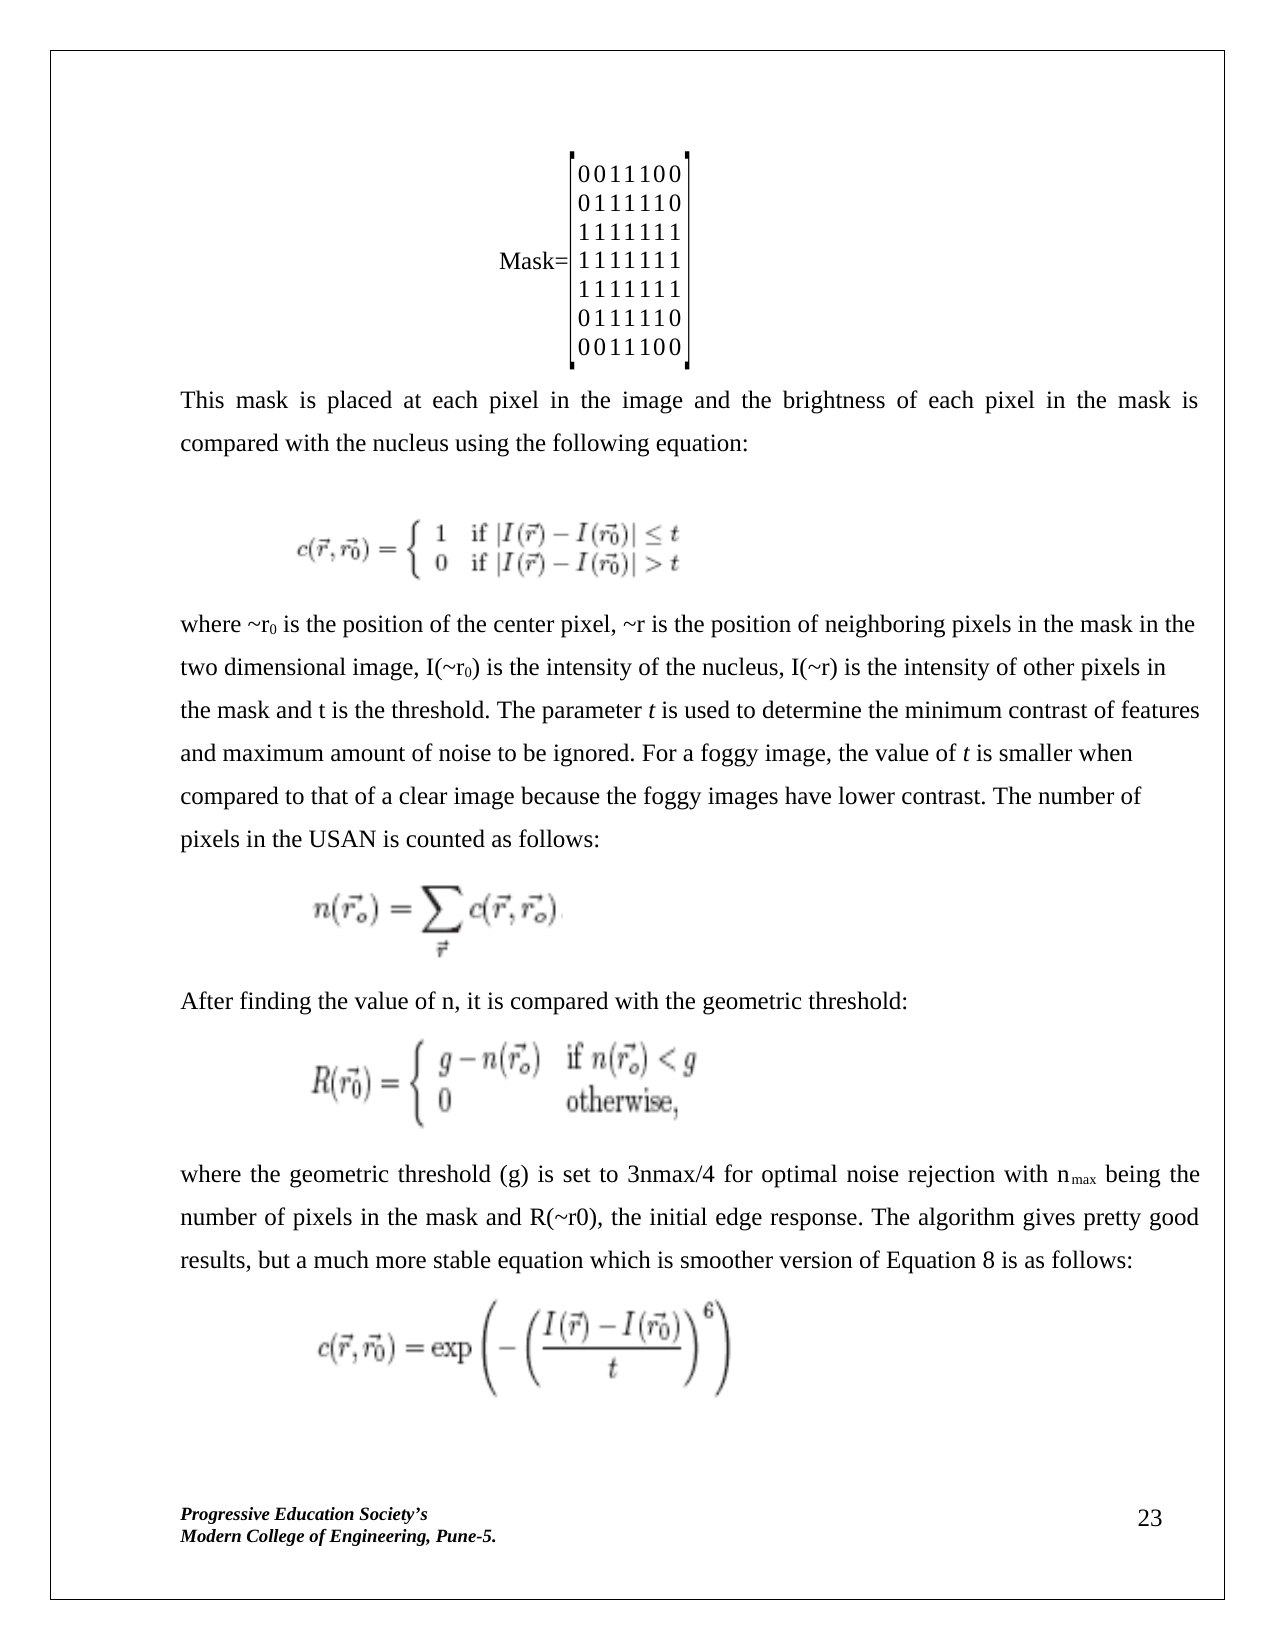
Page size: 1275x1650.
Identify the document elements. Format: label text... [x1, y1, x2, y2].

text After finding the value of n, it is compared with the geometric threshold: [180, 986, 1200, 1015]
text Mask= [180, 150, 1200, 371]
text where the geometric threshold (g) is set to 3nmax/4 for optimal noise rejection with nmax being the number of pixels in the mask and R(~r0), the initial edge response. The algorithm gives pretty good results, but a much more stable equation which is smoother version of Equation 8 is as follows: [180, 1159, 1200, 1274]
text This mask is placed at each pixel in the image and the brightness of each pixel in the mask is compared with the nucleus using the following equation: [180, 385, 1200, 457]
text where ~r0 is the position of the center pixel, ~r is the position of neighboring pixels in the mask in the two dimensional image, I(~r0) is the intensity of the nucleus, I(~r) is the intensity of other pixels in the mask and t is the threshold. The parameter t is used to determine the minimum contrast of features and maximum amount of noise to be ignored. For a foggy image, the value of t is smaller when compared to that of a clear image because the foggy images have lower contrast. The number of pixels in the USAN is counted as follows: [180, 609, 1200, 853]
